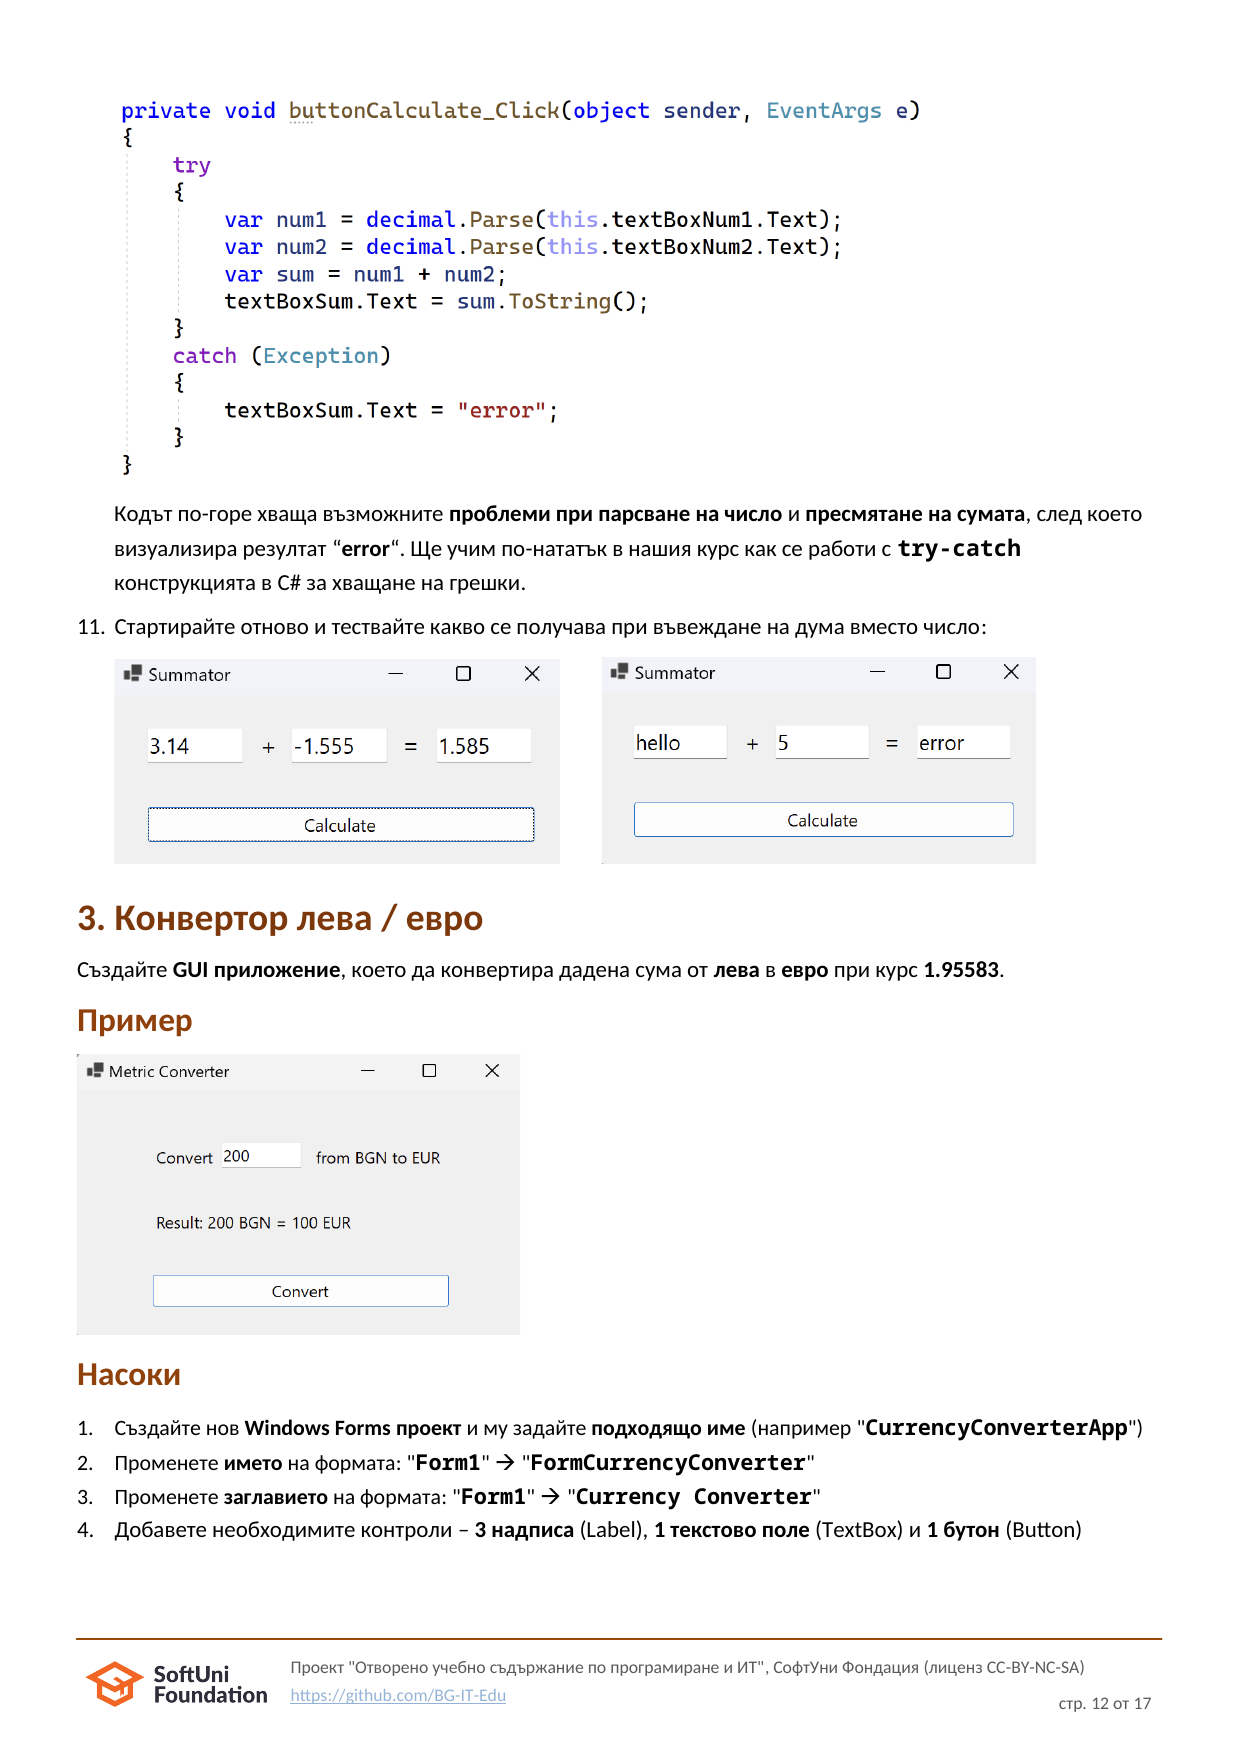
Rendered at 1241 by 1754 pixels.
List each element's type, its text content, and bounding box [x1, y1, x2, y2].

subtitle Пример [77, 999, 1163, 1040]
picture [85, 1661, 267, 1707]
picture [601, 657, 1037, 864]
subtitle Конвертор лева / евро [77, 894, 1163, 939]
picture [76, 1054, 521, 1335]
list Създайте нов Windows Forms проект и му задайте подходящо име (например "CurrencyConverterApp") [77, 1412, 1163, 1442]
text Кодът по-горе хваща възможните проблеми при парсване на число и пресмятане на сумата, след което визуализира резултат “error“. Ще учим по-нататък в нашия курс как се работи с try-catch конструкцията в C# за хващане на грешки. [114, 499, 1163, 596]
list Променете името на формата: "Form1" "FormCurrencyConverter" [77, 1447, 1163, 1476]
picture [114, 659, 560, 864]
list Променете заглавието на формата: "Form1" "Currency Converter" [77, 1481, 1163, 1511]
subtitle Насоки [77, 1353, 1163, 1394]
picture [113, 95, 926, 483]
list Добавете необходимите контроли – 3 надписа (Label), 1 текстово поле (TextBox) и 1 бутон (Button) [77, 1515, 1163, 1543]
list Стартирайте отново и тествайте какво се получава при въвеждане на дума вместо число: [77, 612, 1163, 640]
text Създайте GUI приложение, което да конвертира дадена сума от лева в евро при курс 1.95583. [77, 955, 1163, 983]
